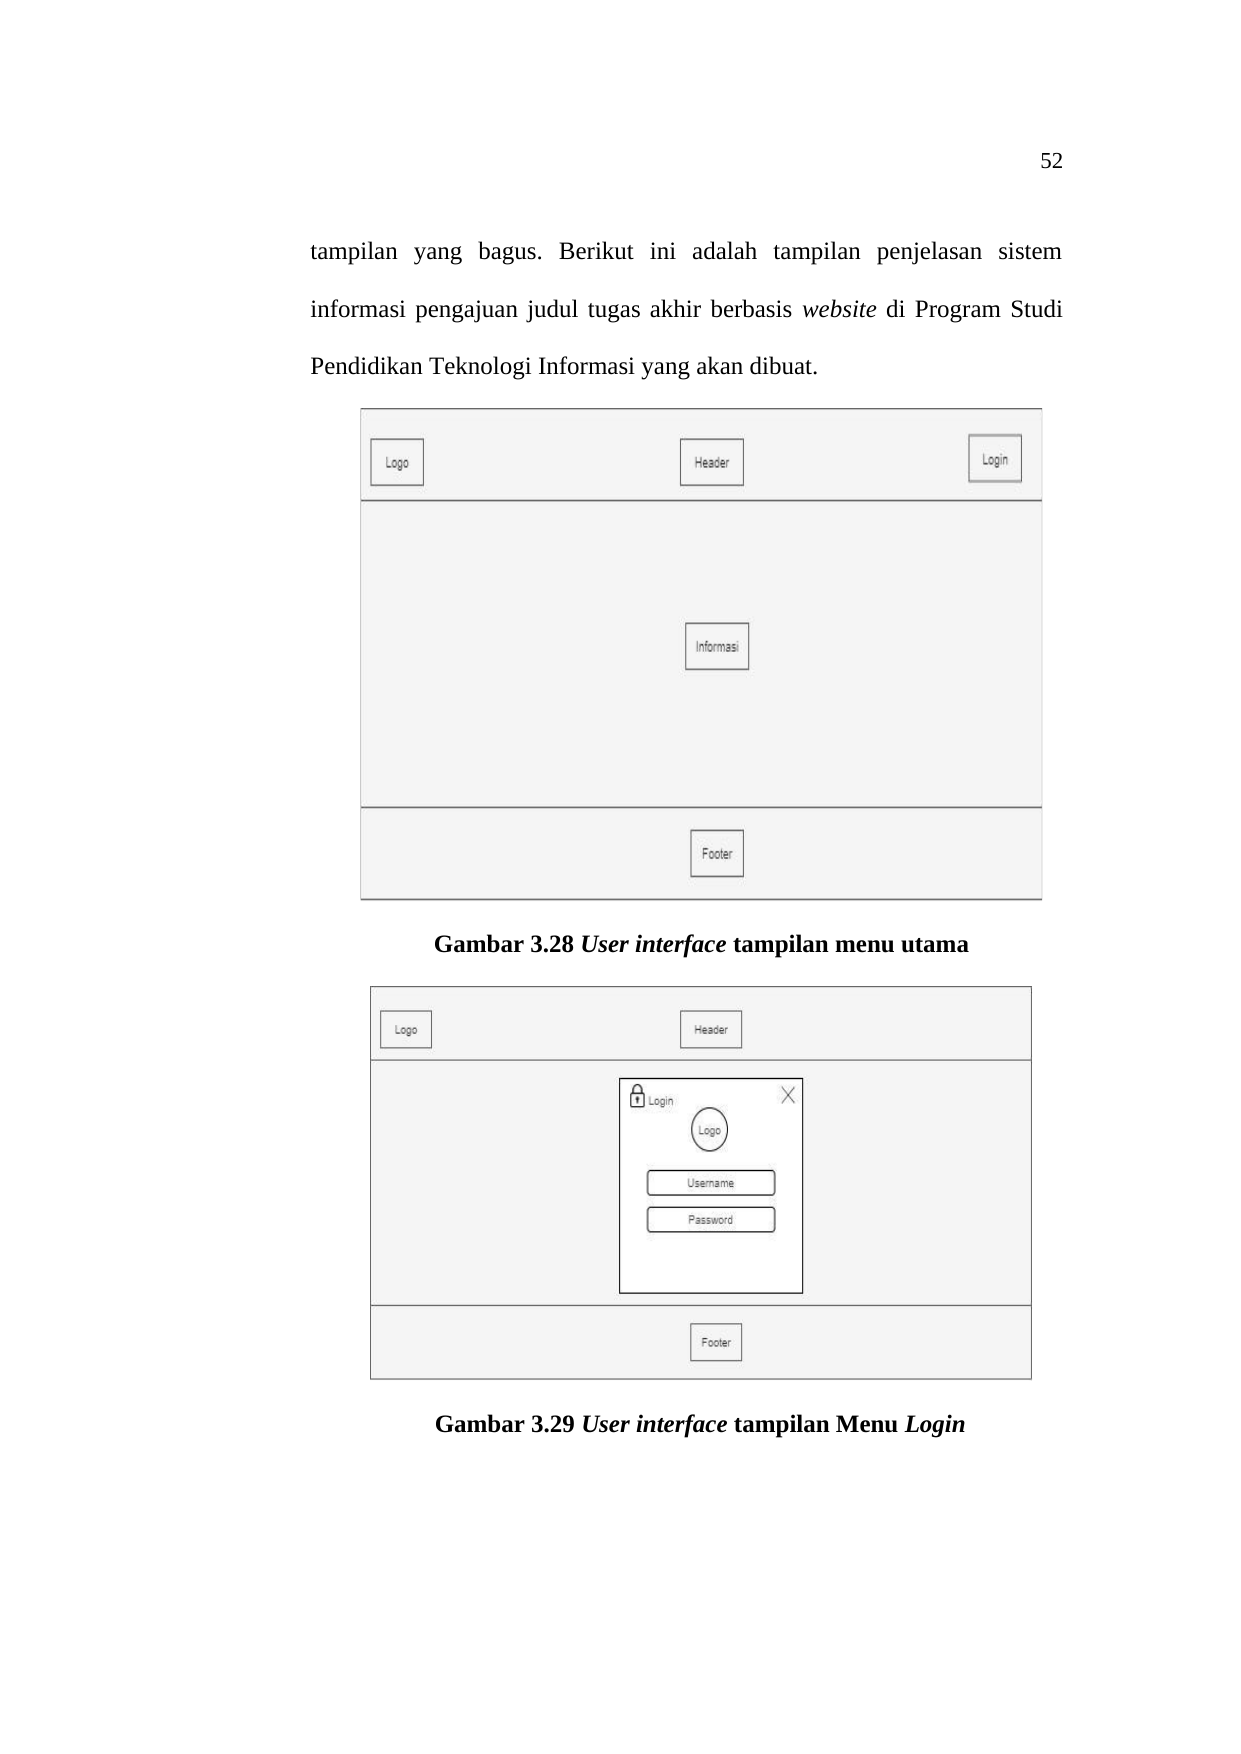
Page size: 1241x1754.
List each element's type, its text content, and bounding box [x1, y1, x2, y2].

text Gambar 3.28 User interface tampilan menu utama [310, 929, 1063, 958]
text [310, 236, 1063, 380]
picture [370, 986, 1033, 1381]
picture [360, 408, 1043, 902]
text Gambar 3.29 User interface tampilan Menu Login [310, 1409, 1063, 1437]
